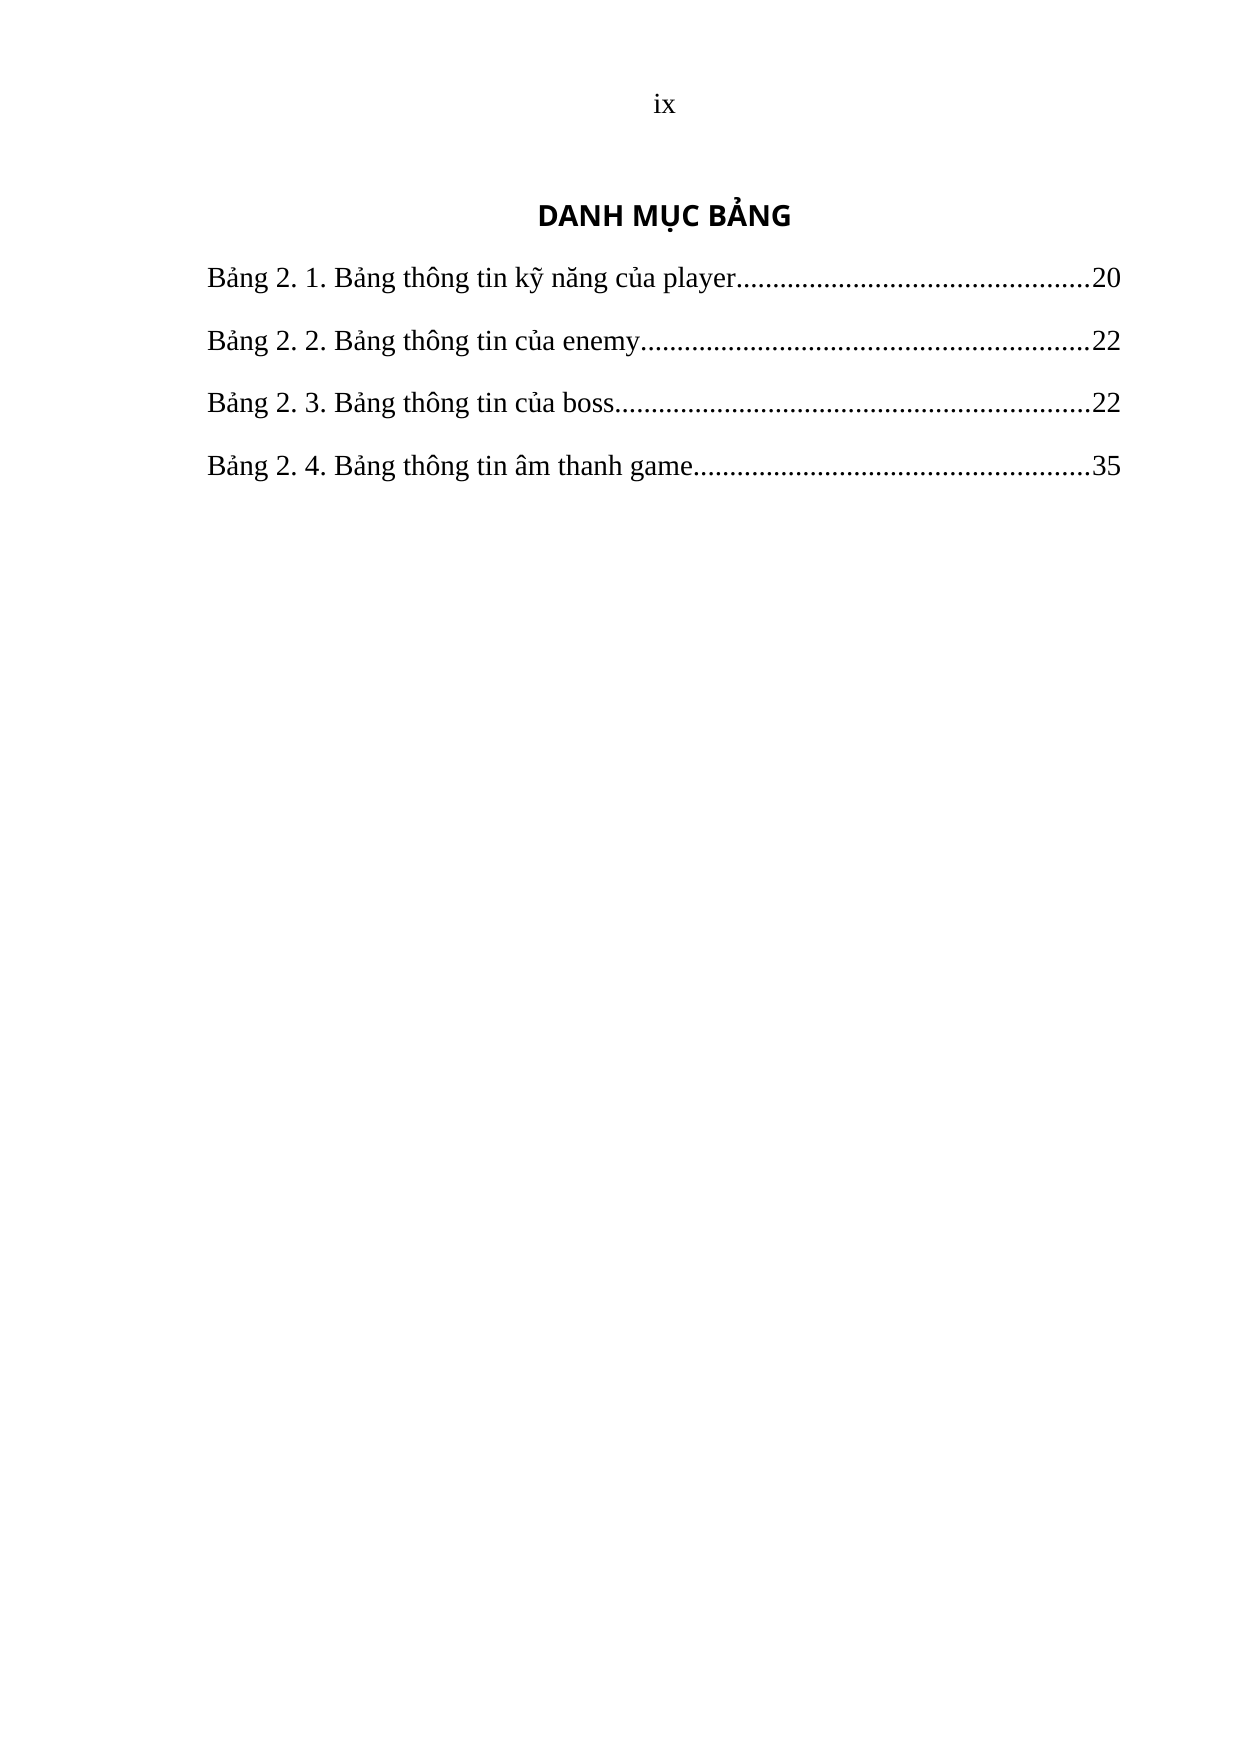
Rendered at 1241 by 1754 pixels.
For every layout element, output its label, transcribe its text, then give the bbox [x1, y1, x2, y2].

text Bảng 2. 1. Bảng thông tin kỹ năng của player 20 [207, 260, 1122, 293]
subtitle DANH MỤC BẢNG [207, 195, 1122, 235]
text Bảng 2. 3. Bảng thông tin của boss 22 [207, 385, 1122, 419]
text Bảng 2. 4. Bảng thông tin âm thanh game 35 [207, 448, 1122, 482]
text Bảng 2. 2. Bảng thông tin của enemy 22 [207, 323, 1122, 356]
